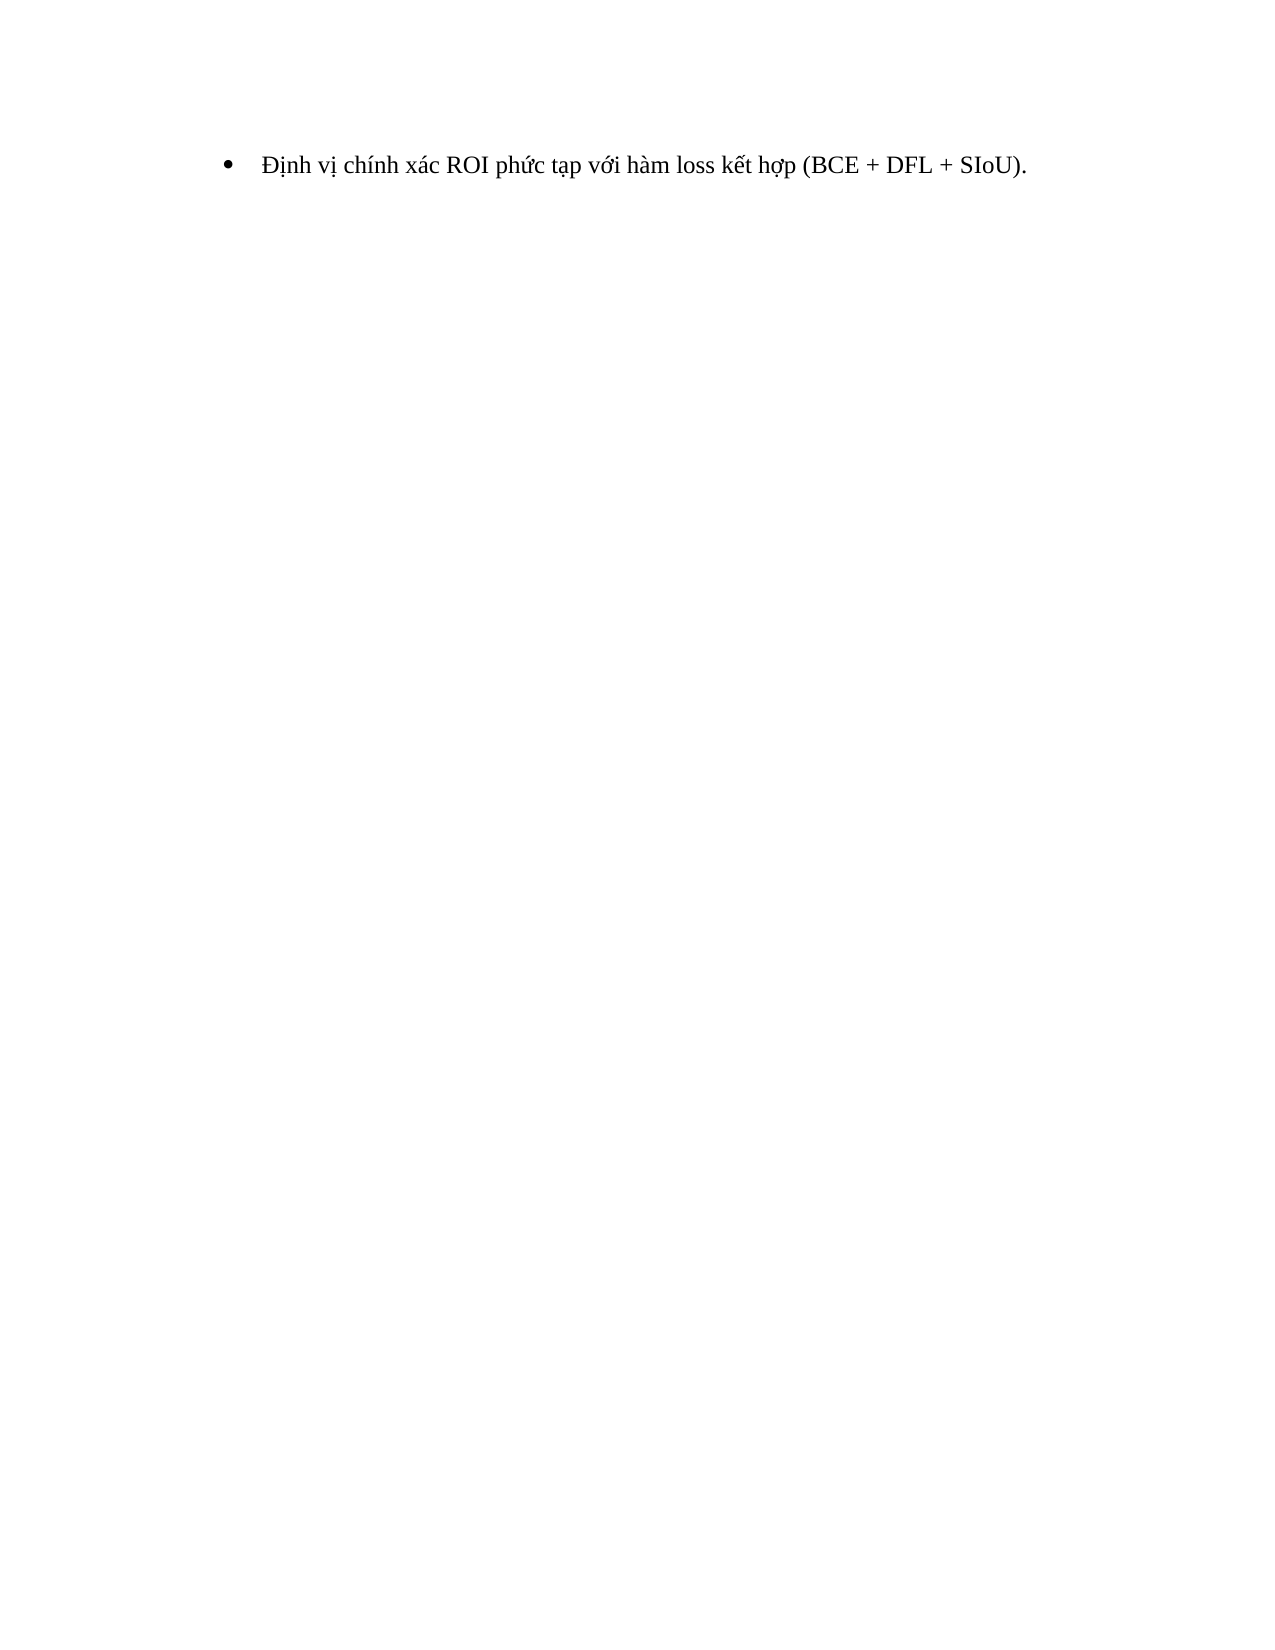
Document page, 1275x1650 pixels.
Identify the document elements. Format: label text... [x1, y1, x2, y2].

list Định vị chính xác ROI phức tạp với hàm loss kết hợp (BCE + DFL + SIoU). [224, 150, 1125, 179]
